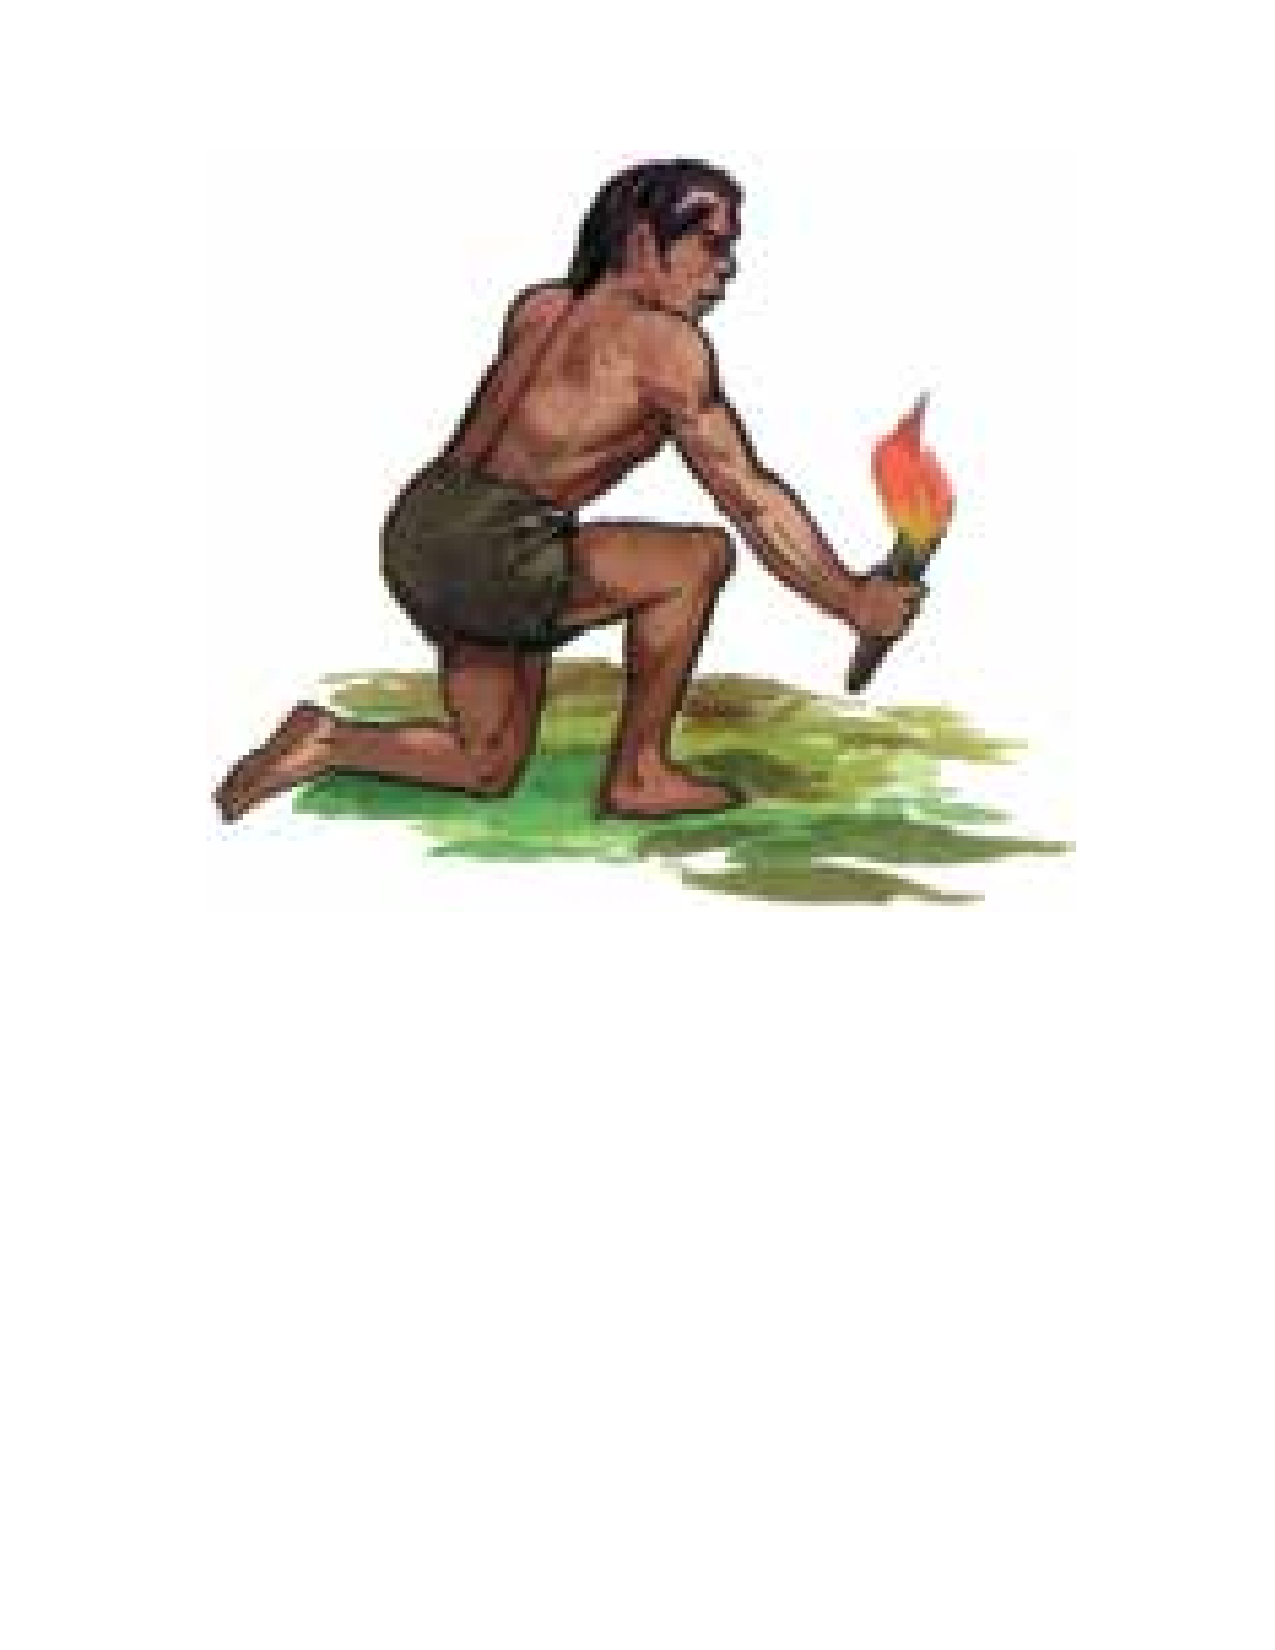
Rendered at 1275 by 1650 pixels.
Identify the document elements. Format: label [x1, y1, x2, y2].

picture [206, 150, 1077, 912]
